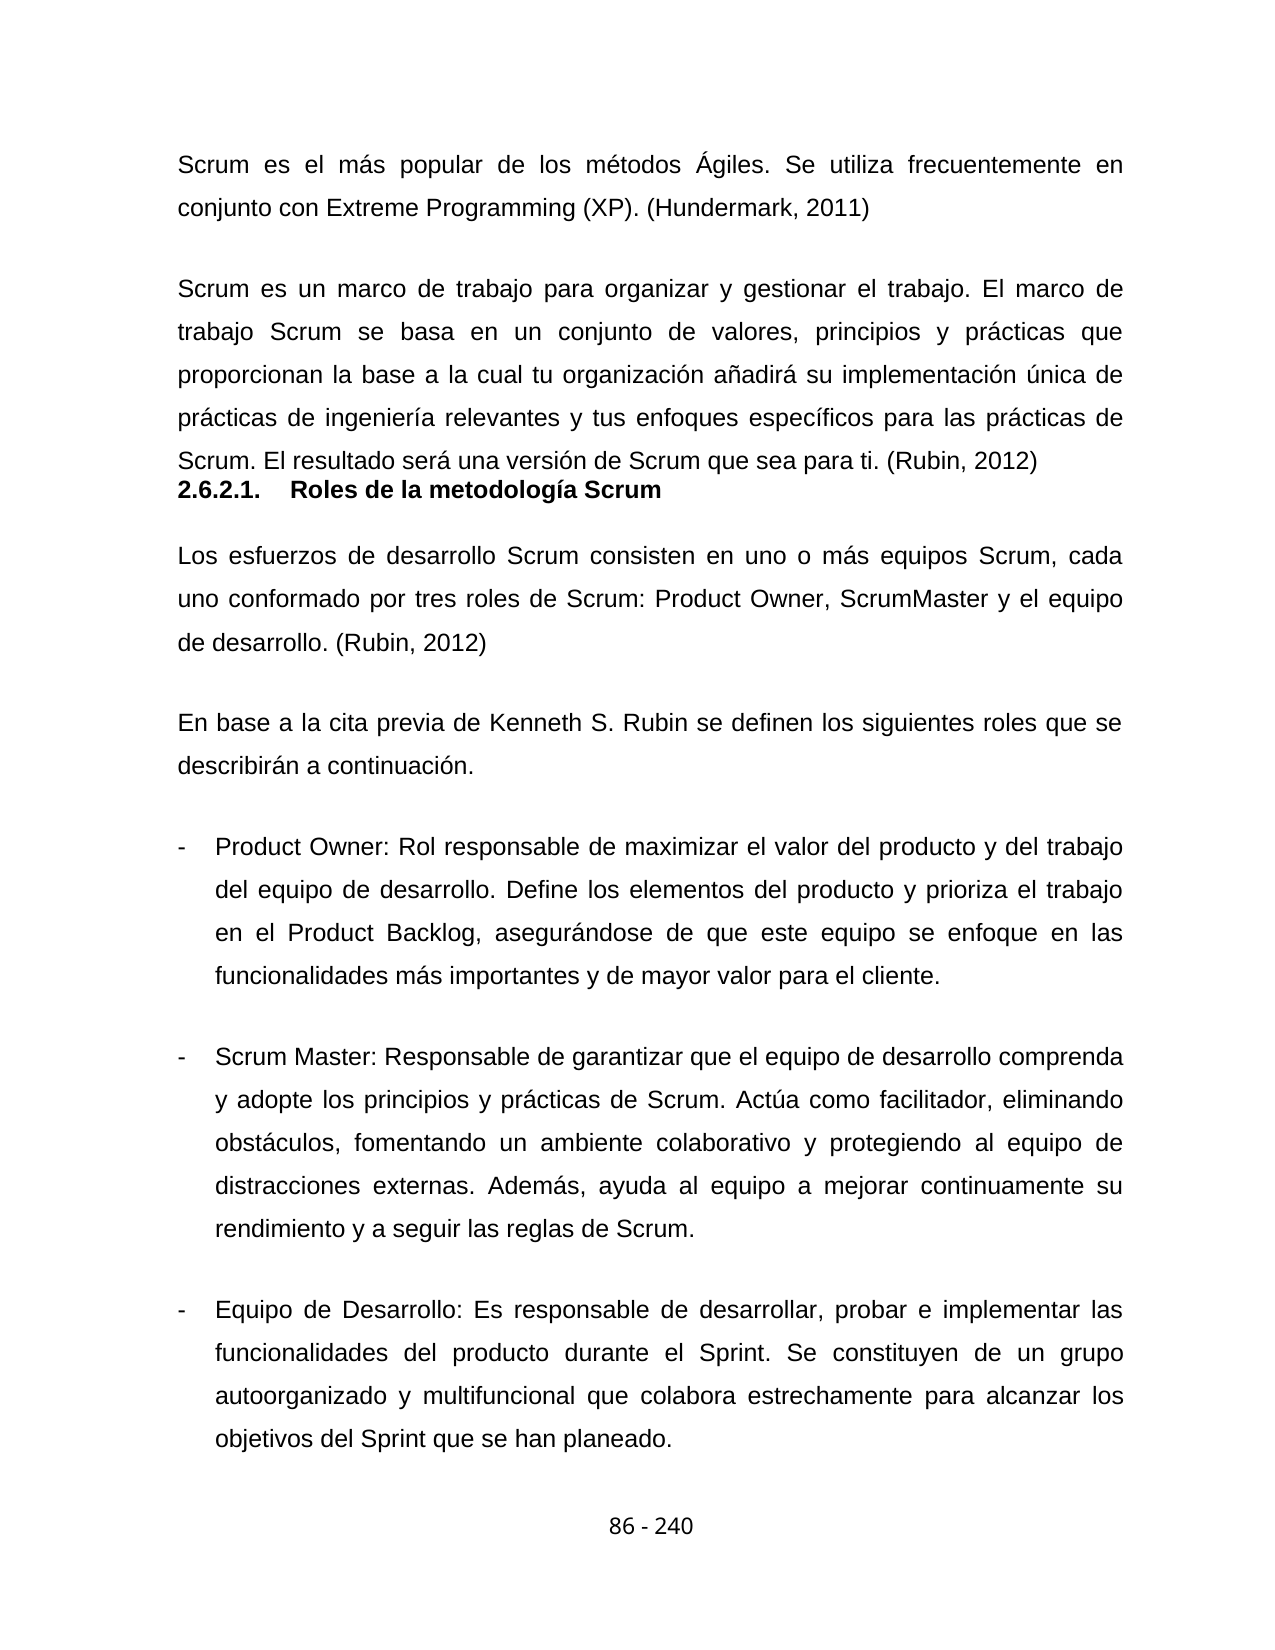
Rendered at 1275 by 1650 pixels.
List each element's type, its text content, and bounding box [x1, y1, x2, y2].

text Los esfuerzos de desarrollo Scrum consisten en uno o más equipos Scrum, cada uno conformado por tres roles de Scrum: Product Owner, ScrumMaster y el equipo de desarrollo. (Rubin, 2012) [177, 541, 1125, 656]
text Scrum es un marco de trabajo para organizar y gestionar el trabajo. El marco de trabajo Scrum se basa en un conjunto de valores, principios y prácticas que proporcionan la base a la cual tu organización añadirá su implementación única de prácticas de ingeniería relevantes y tus enfoques específicos para las prácticas de Scrum. El resultado será una versión de Scrum que sea para ti. (Rubin, 2012) [177, 274, 1125, 475]
list Scrum Master: Responsable de garantizar que el equipo de desarrollo comprenda y adopte los principios y prácticas de Scrum. Actúa como facilitador, eliminando obstáculos, fomentando un ambiente colaborativo y protegiendo al equipo de distracciones externas. Además, ayuda al equipo a mejorar continuamente su rendimiento y a seguir las reglas de Scrum. [177, 1042, 1125, 1243]
text En base a la cita previa de Kenneth S. Rubin se definen los siguientes roles que se describirán a continuación. [177, 708, 1125, 780]
subtitle Roles de la metodología Scrum [177, 475, 1125, 504]
list Product Owner: Rol responsable de maximizar el valor del producto y del trabajo del equipo de desarrollo. Define los elementos del producto y prioriza el trabajo en el Product Backlog, asegurándose de que este equipo se enfoque en las funcionalidades más importantes y de mayor valor para el cliente. [177, 832, 1125, 990]
list Equipo de Desarrollo: Es responsable de desarrollar, probar e implementar las funcionalidades del producto durante el Sprint. Se constituyen de un grupo autoorganizado y multifuncional que colabora estrechamente para alcanzar los objetivos del Sprint que se han planeado. [177, 1295, 1125, 1453]
text Scrum es el más popular de los métodos Ágiles. Se utiliza frecuentemente en conjunto con Extreme Programming (XP). (Hundermark, 2011) [177, 150, 1125, 222]
